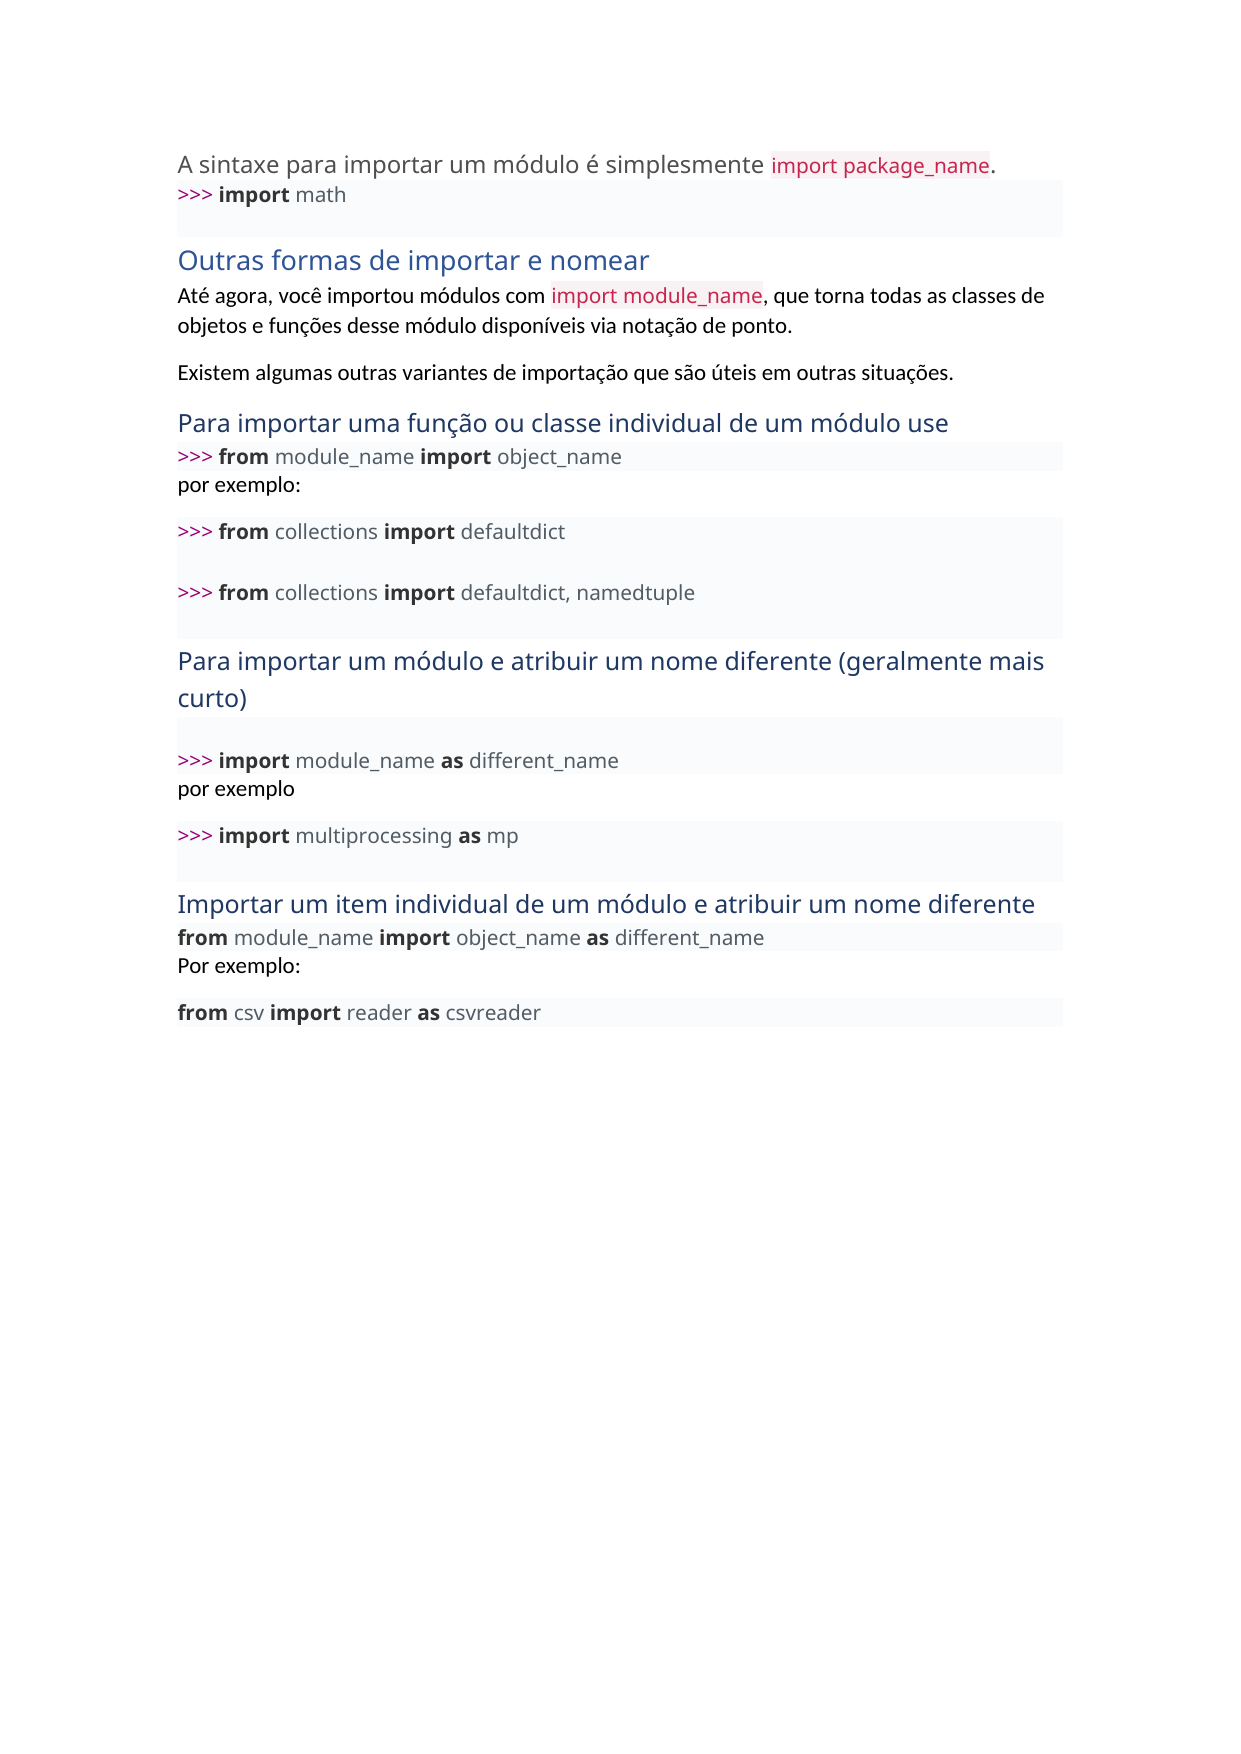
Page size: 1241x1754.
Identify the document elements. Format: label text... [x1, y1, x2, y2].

subtitle Importar um item individual de um módulo e atribuir um nome diferente [177, 886, 1063, 920]
text Existem algumas outras variantes de importação que são úteis em outras situações. [177, 358, 1063, 387]
text >>> from module_name import object_name [177, 442, 1063, 471]
text >>> from collections import defaultdict [177, 517, 1063, 546]
subtitle Para importar um módulo e atribuir um nome diferente (geralmente mais curto) [177, 644, 1063, 714]
text >>> import math [177, 180, 1063, 209]
subtitle Outras formas de importar e nomear [177, 241, 1063, 278]
text Até agora, você importou módulos com import module_name, que torna todas as classes de objetos e funções desse módulo disponíveis via notação de ponto. [177, 281, 1063, 340]
text >>> import multiprocessing as mp [177, 821, 1063, 849]
text por exemplo: [177, 471, 1063, 499]
text A sintaxe para importar um módulo é simplesmente import package_name. [177, 148, 1063, 180]
text >>> import module_name as different_name [177, 746, 1063, 774]
text por exemplo [177, 774, 1063, 802]
text Por exemplo: [177, 951, 1063, 979]
text >>> from collections import defaultdict, namedtuple [177, 578, 1063, 607]
text from module_name import object_name as different_name [177, 923, 1063, 951]
subtitle Para importar uma função ou classe individual de um módulo use [177, 405, 1063, 439]
text from csv import reader as csvreader [177, 998, 1063, 1027]
